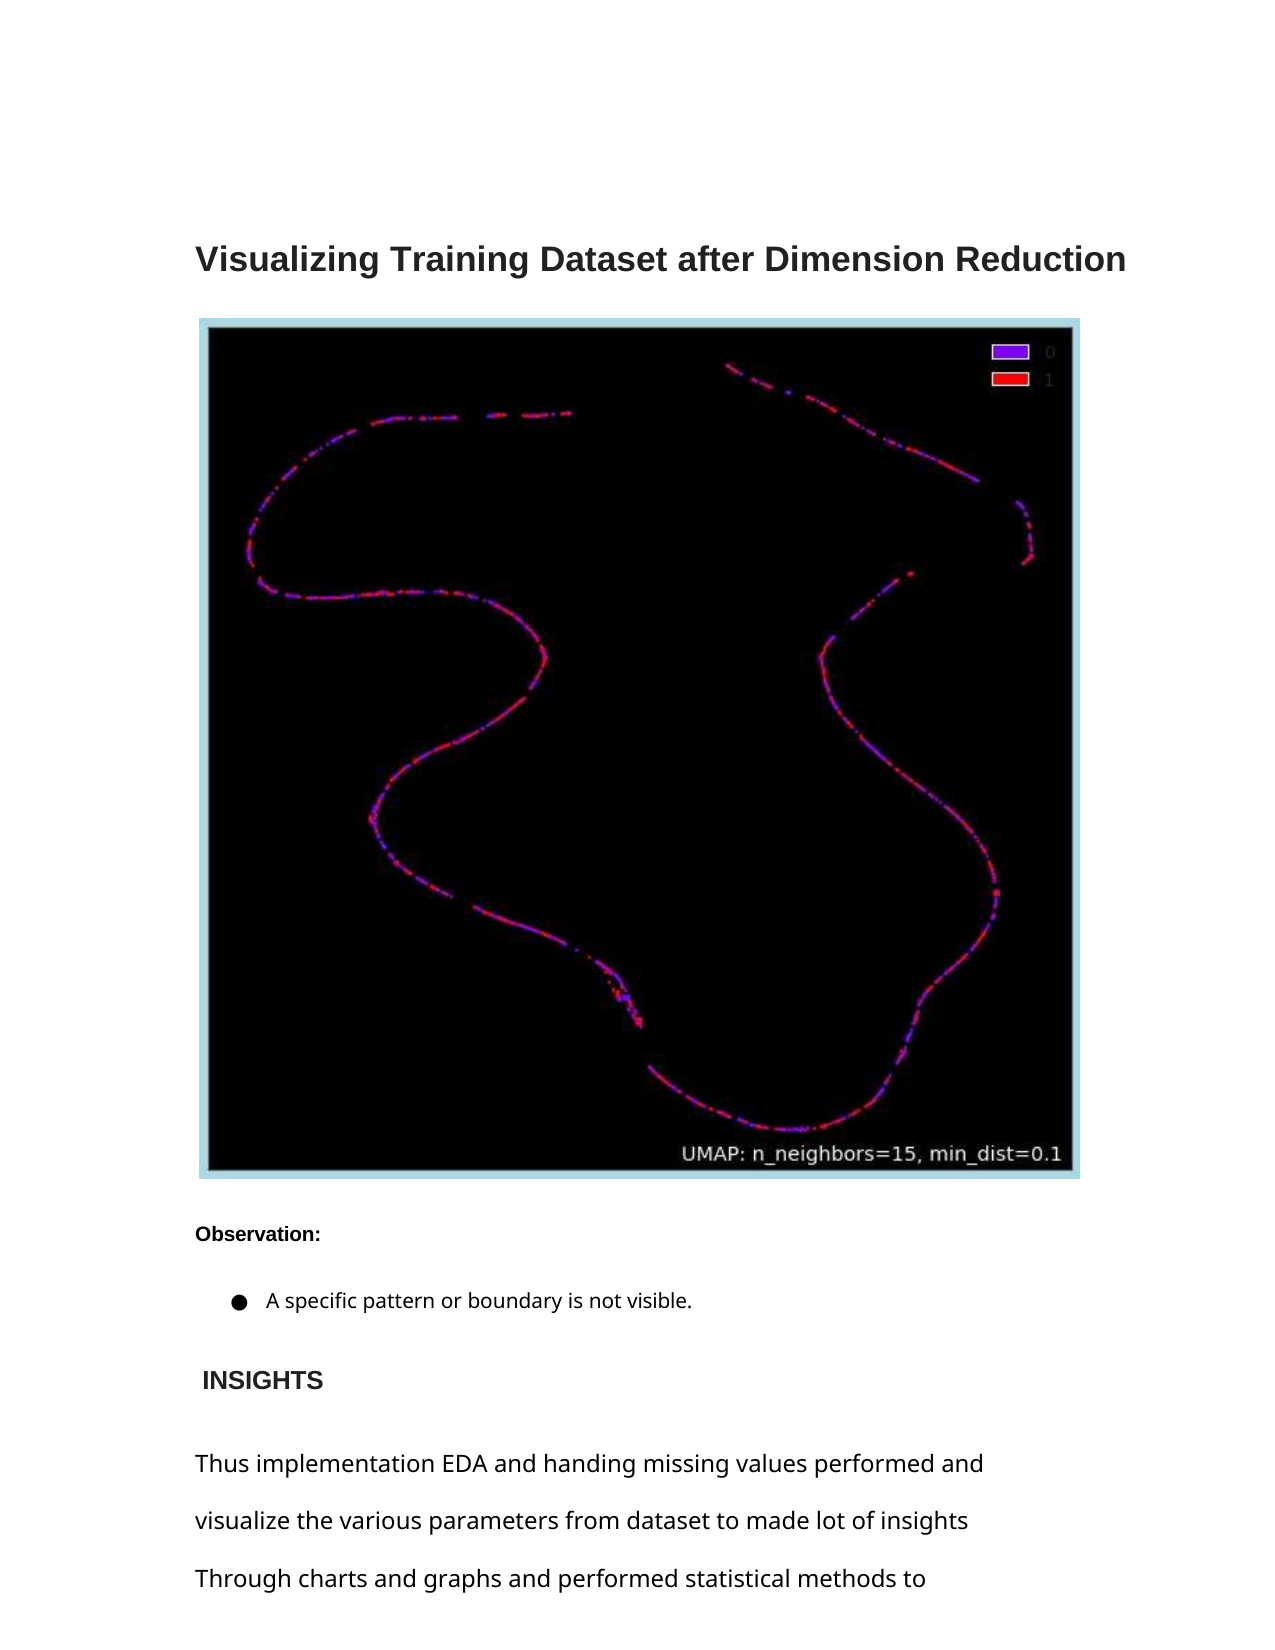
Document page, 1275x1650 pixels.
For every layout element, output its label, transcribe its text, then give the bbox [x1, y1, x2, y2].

text INSIGHTS [202, 1365, 1135, 1395]
subtitle Visualizing Training Dataset after Dimension Reduction [195, 238, 1135, 279]
picture [199, 318, 1081, 1179]
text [195, 1447, 1059, 1594]
text Observation: [195, 1222, 1135, 1246]
list A specific pattern or boundary is not visible. [230, 1286, 1135, 1315]
